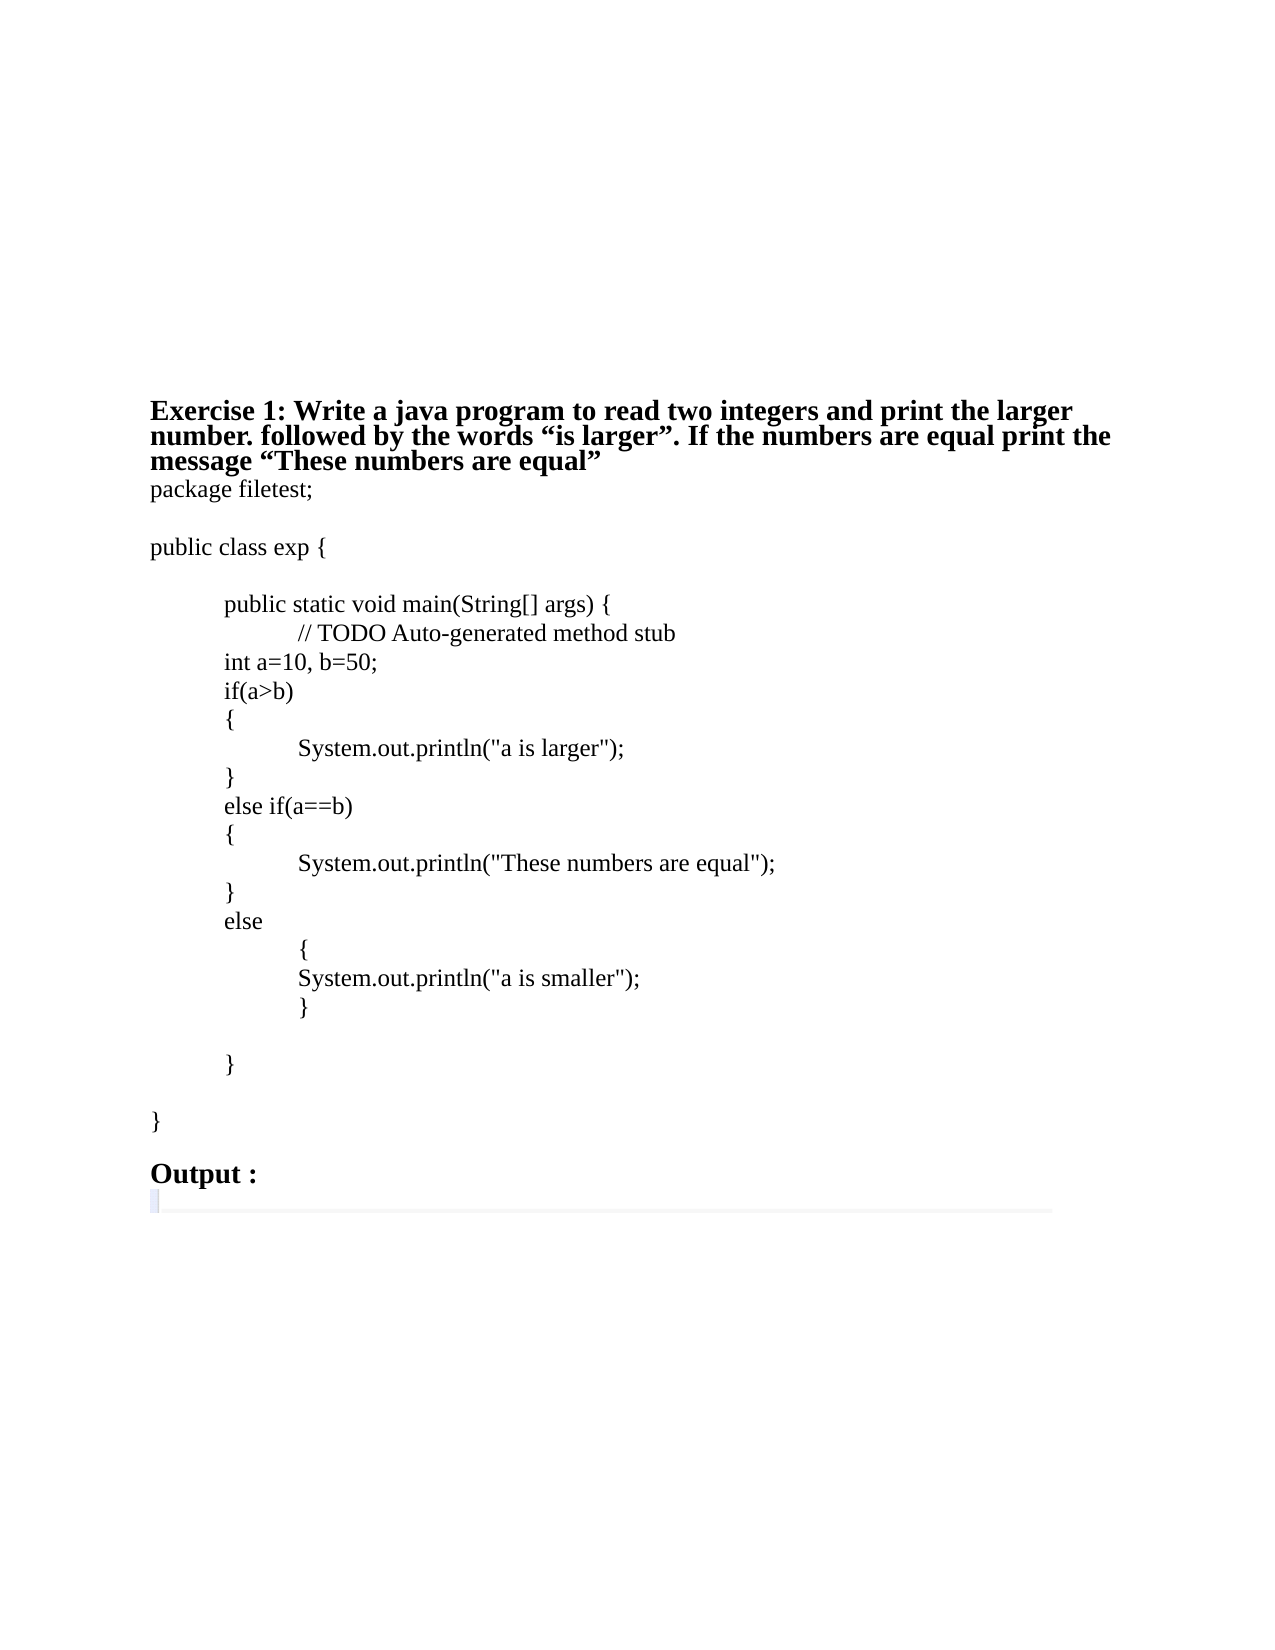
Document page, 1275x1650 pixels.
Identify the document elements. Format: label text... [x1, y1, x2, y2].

text public static void main(String[] args) { [150, 590, 1125, 619]
text System.out.println("These numbers are equal"); [150, 849, 1125, 877]
text package filetest; [150, 475, 1125, 504]
text Exercise 1: Write a java program to read two integers and print the larger number. followed by the words “is larger”. If the numbers are equal print the message “These numbers are equal” [150, 400, 1125, 475]
text { [150, 705, 1125, 734]
text if(a>b) [150, 676, 1125, 705]
text { [150, 935, 1125, 964]
text } [150, 877, 1125, 906]
text Output : [150, 1161, 1125, 1189]
text int a=10, b=50; [150, 647, 1125, 676]
text { [150, 820, 1125, 849]
text else if(a==b) [150, 791, 1125, 820]
text public class exp { [150, 532, 1125, 561]
text // TODO Auto-generated method stub [150, 619, 1125, 647]
text } [150, 762, 1125, 791]
text } [150, 1107, 1125, 1136]
text else [150, 906, 1125, 935]
text } [150, 992, 1125, 1021]
text } [150, 1049, 1125, 1078]
text System.out.println("a is larger"); [150, 734, 1125, 762]
text System.out.println("a is smaller"); [150, 964, 1125, 992]
